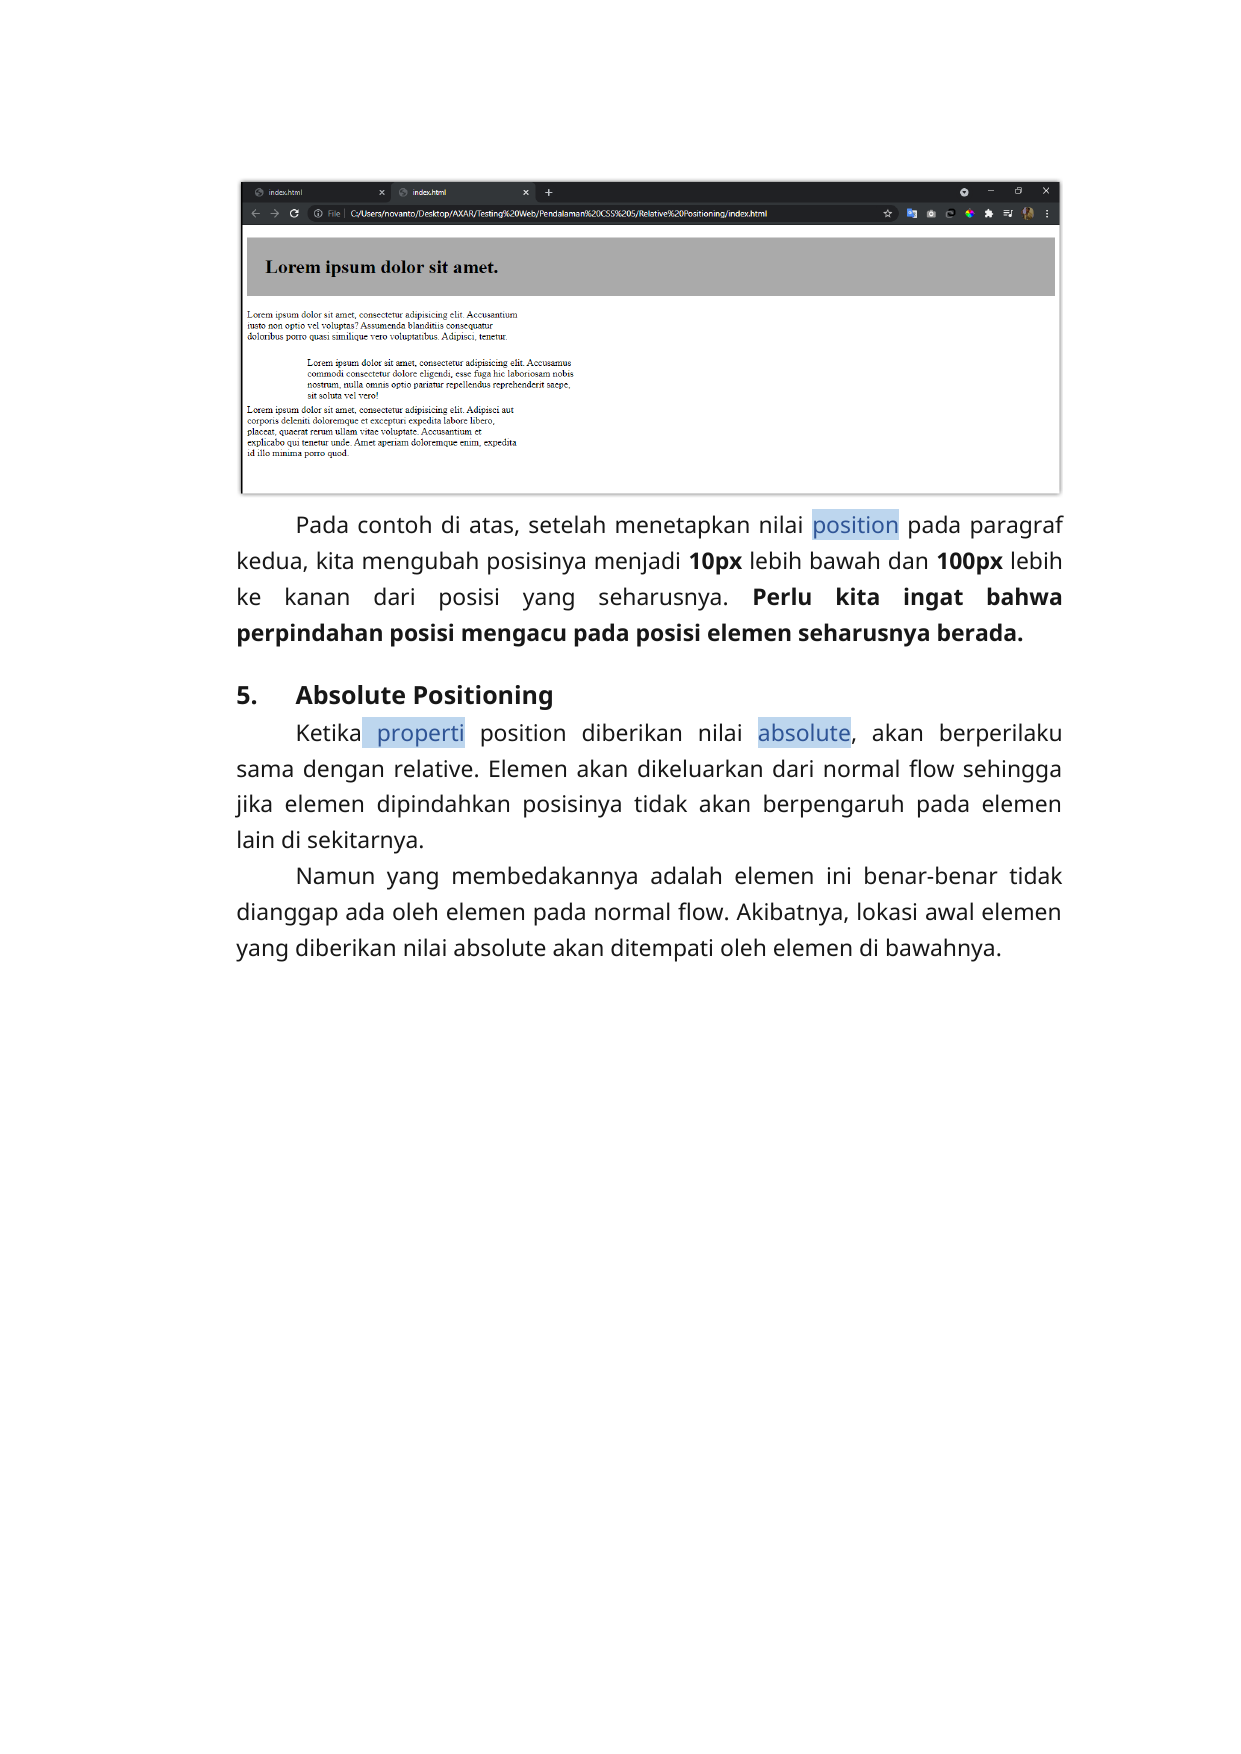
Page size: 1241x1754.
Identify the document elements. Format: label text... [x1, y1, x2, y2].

text Ketika properti position diberikan nilai absolute, akan berperilaku sama dengan relative. Elemen akan dikeluarkan dari normal flow sehingga jika elemen dipindahkan posisinya tidak akan berpengaruh pada elemen lain di sekitarnya. [236, 717, 1063, 856]
text Namun yang membedakannya adalah elemen ini benar-benar tidak dianggap ada oleh elemen pada normal flow. Akibatnya, lokasi awal elemen yang diberikan nilai absolute akan ditempati oleh elemen di bawahnya. [236, 860, 1063, 963]
picture [236, 177, 1063, 498]
text Pada contoh di atas, setelah menetapkan nilai position pada paragraf kedua, kita mengubah posisinya menjadi 10px lebih bawah dan 100px lebih ke kanan dari posisi yang seharusnya. Perlu kita ingat bahwa perpindahan posisi mengacu pada posisi elemen seharusnya berada. [236, 509, 1063, 648]
subtitle 5. Absolute Positioning [236, 677, 1063, 711]
